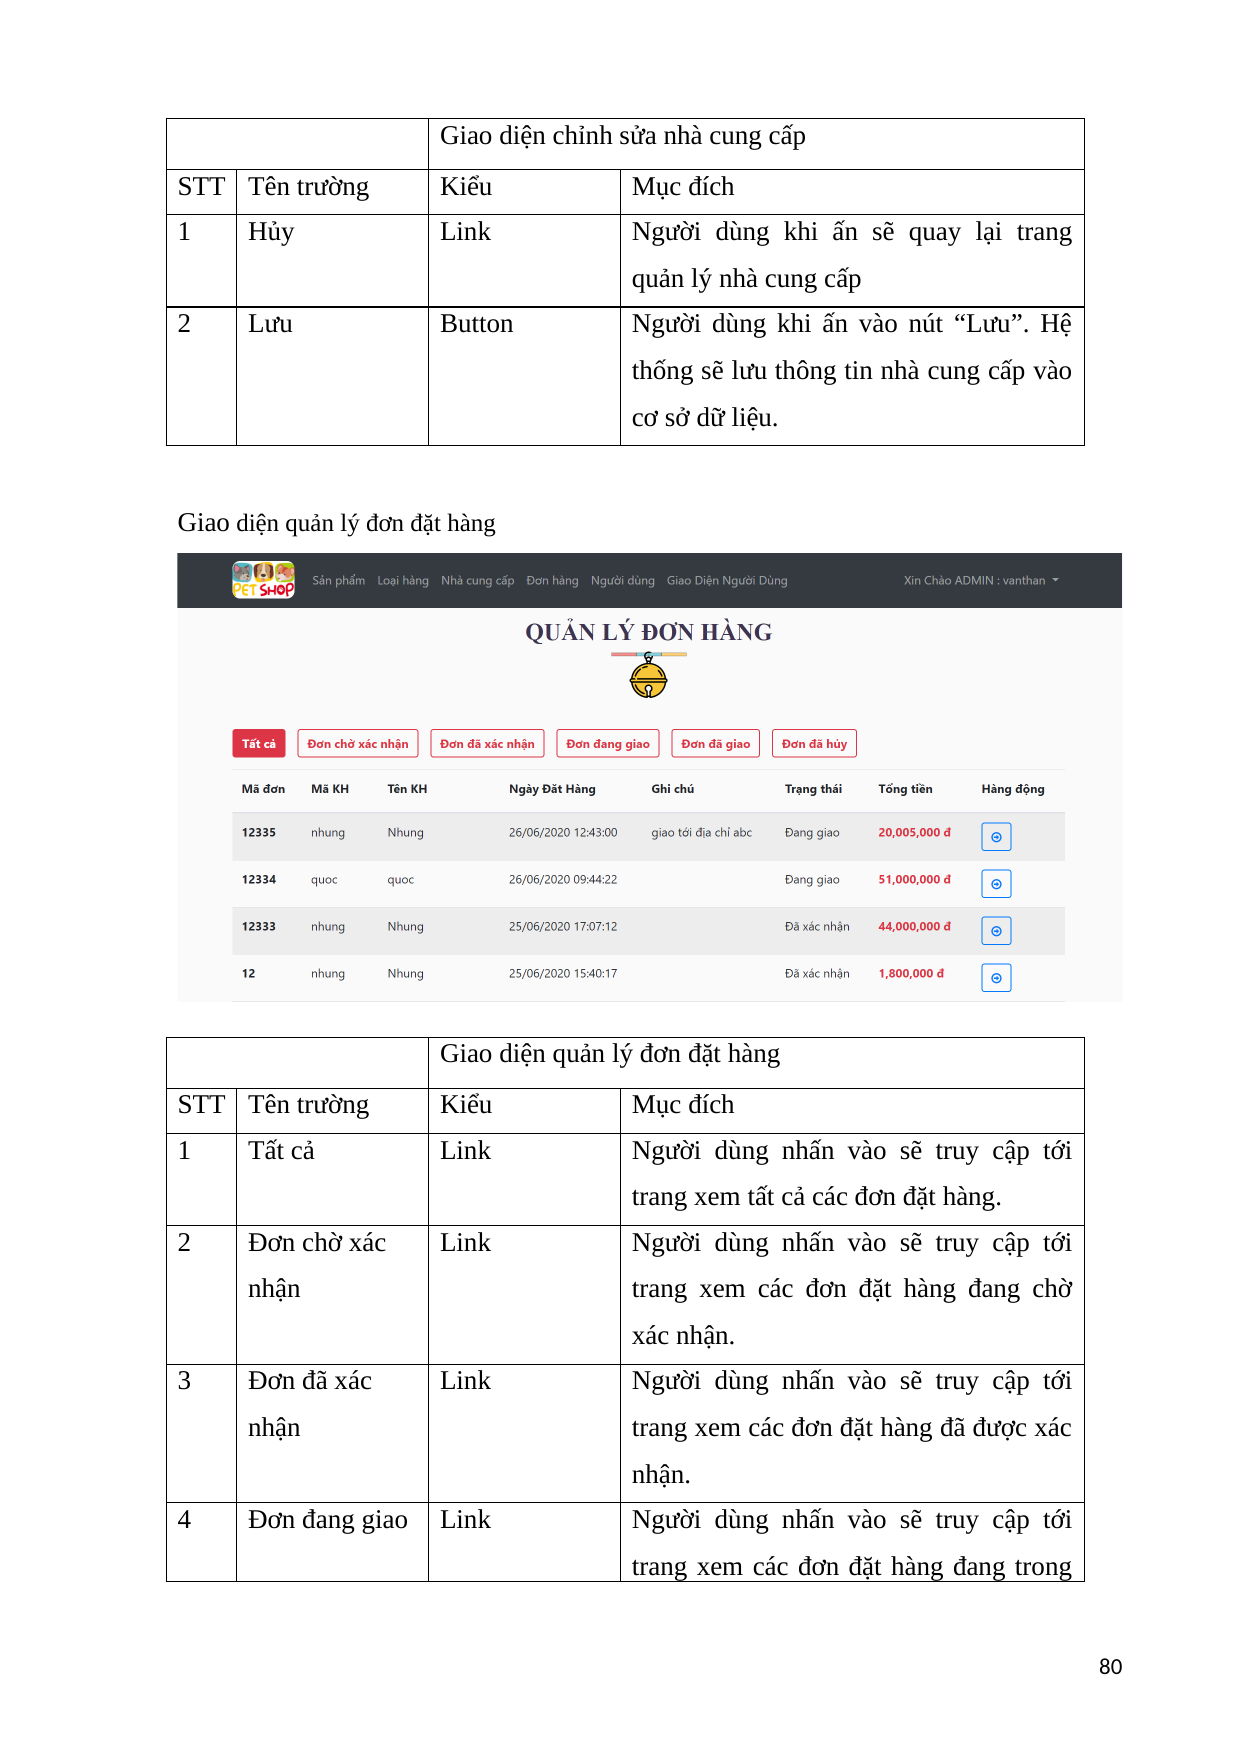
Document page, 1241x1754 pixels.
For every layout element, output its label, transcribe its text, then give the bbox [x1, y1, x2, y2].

table_cell Lưu [237, 308, 428, 445]
table_cell Tên trường [237, 1089, 428, 1133]
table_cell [621, 1503, 1084, 1581]
table_cell Tên trường [237, 170, 428, 214]
picture [177, 553, 1123, 1002]
table_cell 2 [167, 1226, 236, 1363]
table_cell 1 [167, 1134, 236, 1225]
table_cell Button [429, 308, 620, 445]
table_cell STT [167, 1089, 236, 1133]
table_cell Link [429, 1134, 620, 1225]
table_cell Đơn đã xác nhận [237, 1365, 428, 1502]
table_cell 1 [167, 215, 236, 306]
table_cell Link [429, 1226, 620, 1363]
table_cell Mục đích [621, 170, 1084, 214]
table_header [167, 119, 428, 169]
table_cell Link [429, 1365, 620, 1502]
table_cell Người dùng khi ấn sẽ quay lại trang quản lý nhà cung cấp [621, 215, 1084, 306]
table_cell Người dùng nhấn vào sẽ truy cập tới trang xem các đơn đặt hàng đã được xác nhận. [621, 1365, 1084, 1502]
table_cell Tất cả [237, 1134, 428, 1225]
table_cell 4 [167, 1503, 236, 1581]
table_header Giao diện quản lý đơn đặt hàng [429, 1038, 1084, 1087]
table_cell Hủy [237, 215, 428, 306]
table_cell Mục đích [621, 1089, 1084, 1133]
table_cell 2 [167, 308, 236, 445]
table_cell Người dùng nhấn vào sẽ truy cập tới trang xem tất cả các đơn đặt hàng. [621, 1134, 1084, 1225]
table_cell Kiểu [429, 1089, 620, 1133]
table_cell Link [429, 1503, 620, 1581]
table_cell Người dùng nhấn vào sẽ truy cập tới trang xem các đơn đặt hàng đang chờ xác nhận. [621, 1226, 1084, 1363]
table_cell Kiểu [429, 170, 620, 214]
table_header Giao diện chỉnh sửa nhà cung cấp [429, 119, 1084, 169]
subtitle Giao diện quản lý đơn đặt hàng [177, 506, 1122, 537]
table_cell 3 [167, 1365, 236, 1502]
table_cell Link [429, 215, 620, 306]
table_cell Người dùng khi ấn vào nút “Lưu”. Hệ thống sẽ lưu thông tin nhà cung cấp vào cơ sở dữ liệu. [621, 308, 1084, 445]
table_cell STT [167, 170, 236, 214]
table_cell Đơn chờ xác nhận [237, 1226, 428, 1363]
table_cell Đơn đang giao [237, 1503, 428, 1581]
table_header [167, 1038, 428, 1087]
